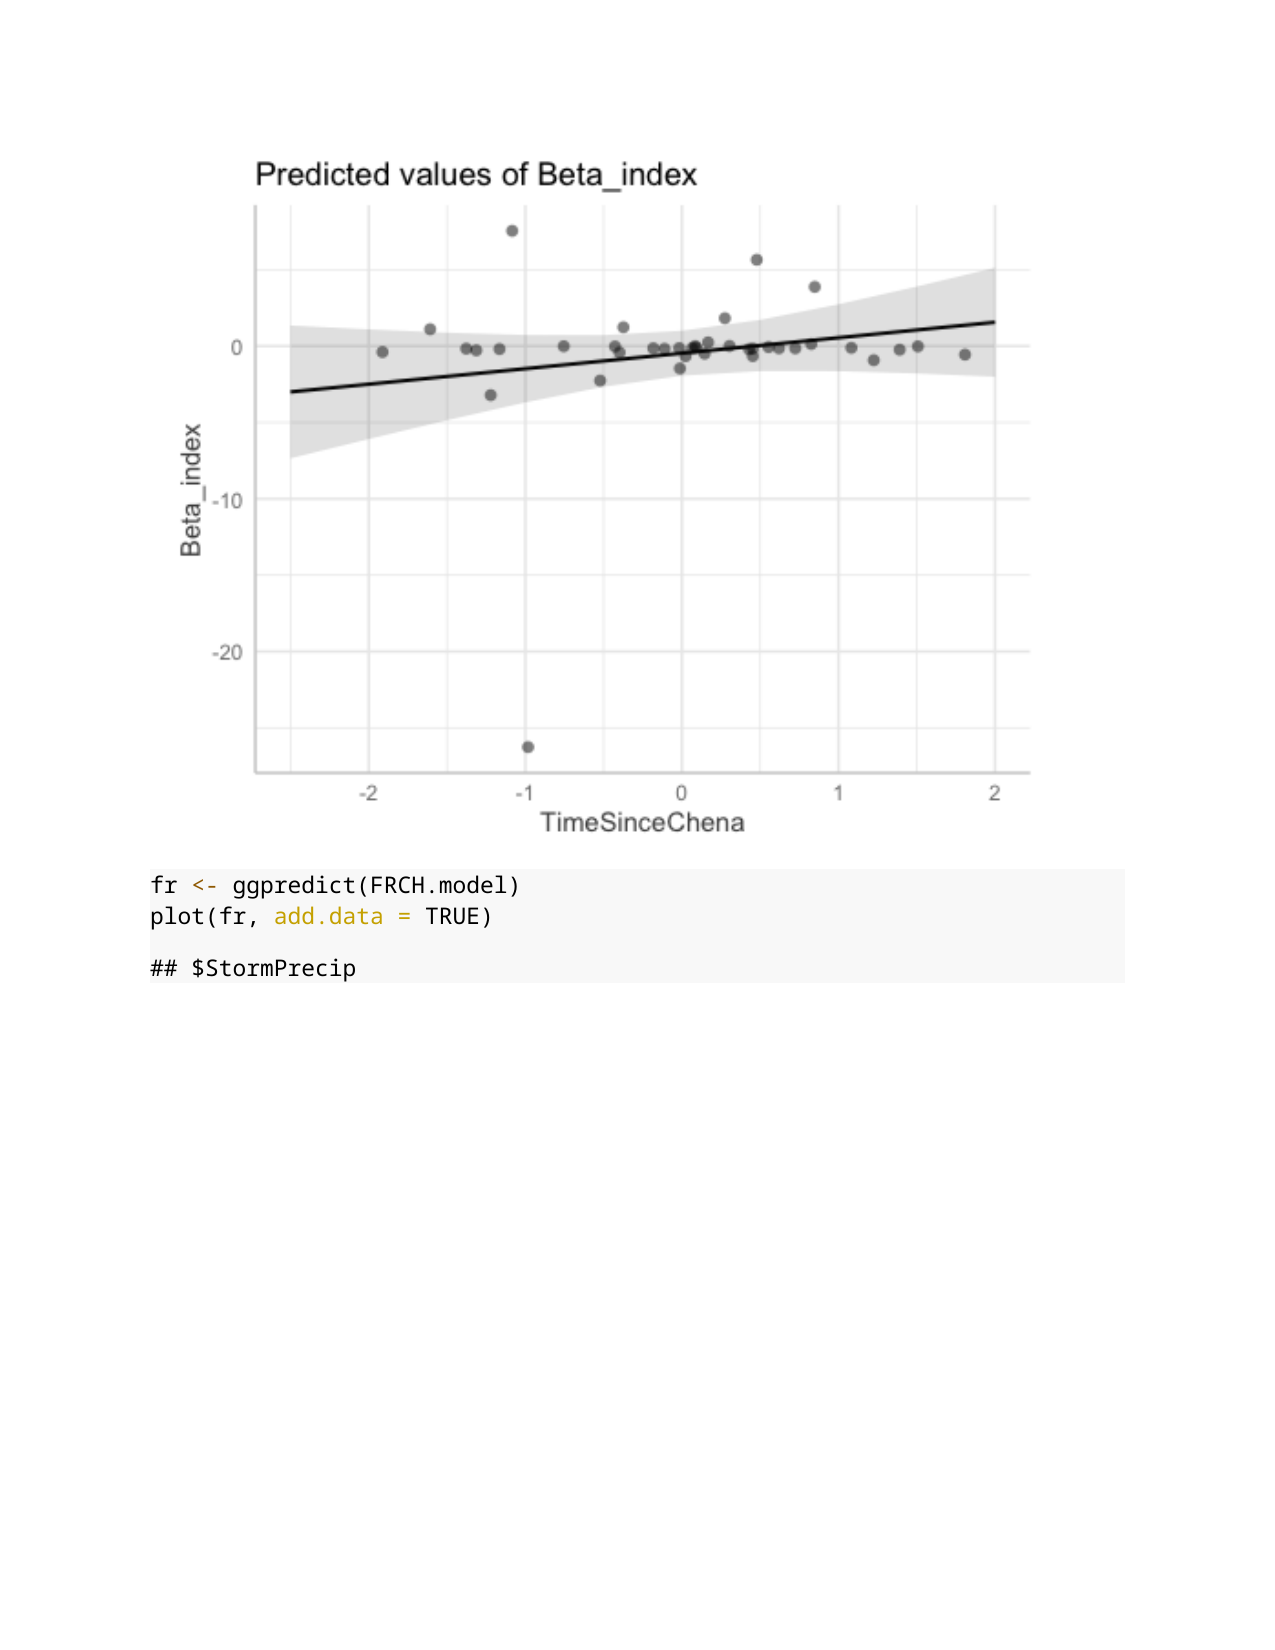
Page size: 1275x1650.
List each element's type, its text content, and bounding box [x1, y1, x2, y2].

picture [168, 150, 1044, 850]
text fr <- ggpredict(FRCH.model) plot(fr, add.data = TRUE) [494, 869, 1125, 931]
text ## $StormPrecip [150, 952, 1125, 983]
